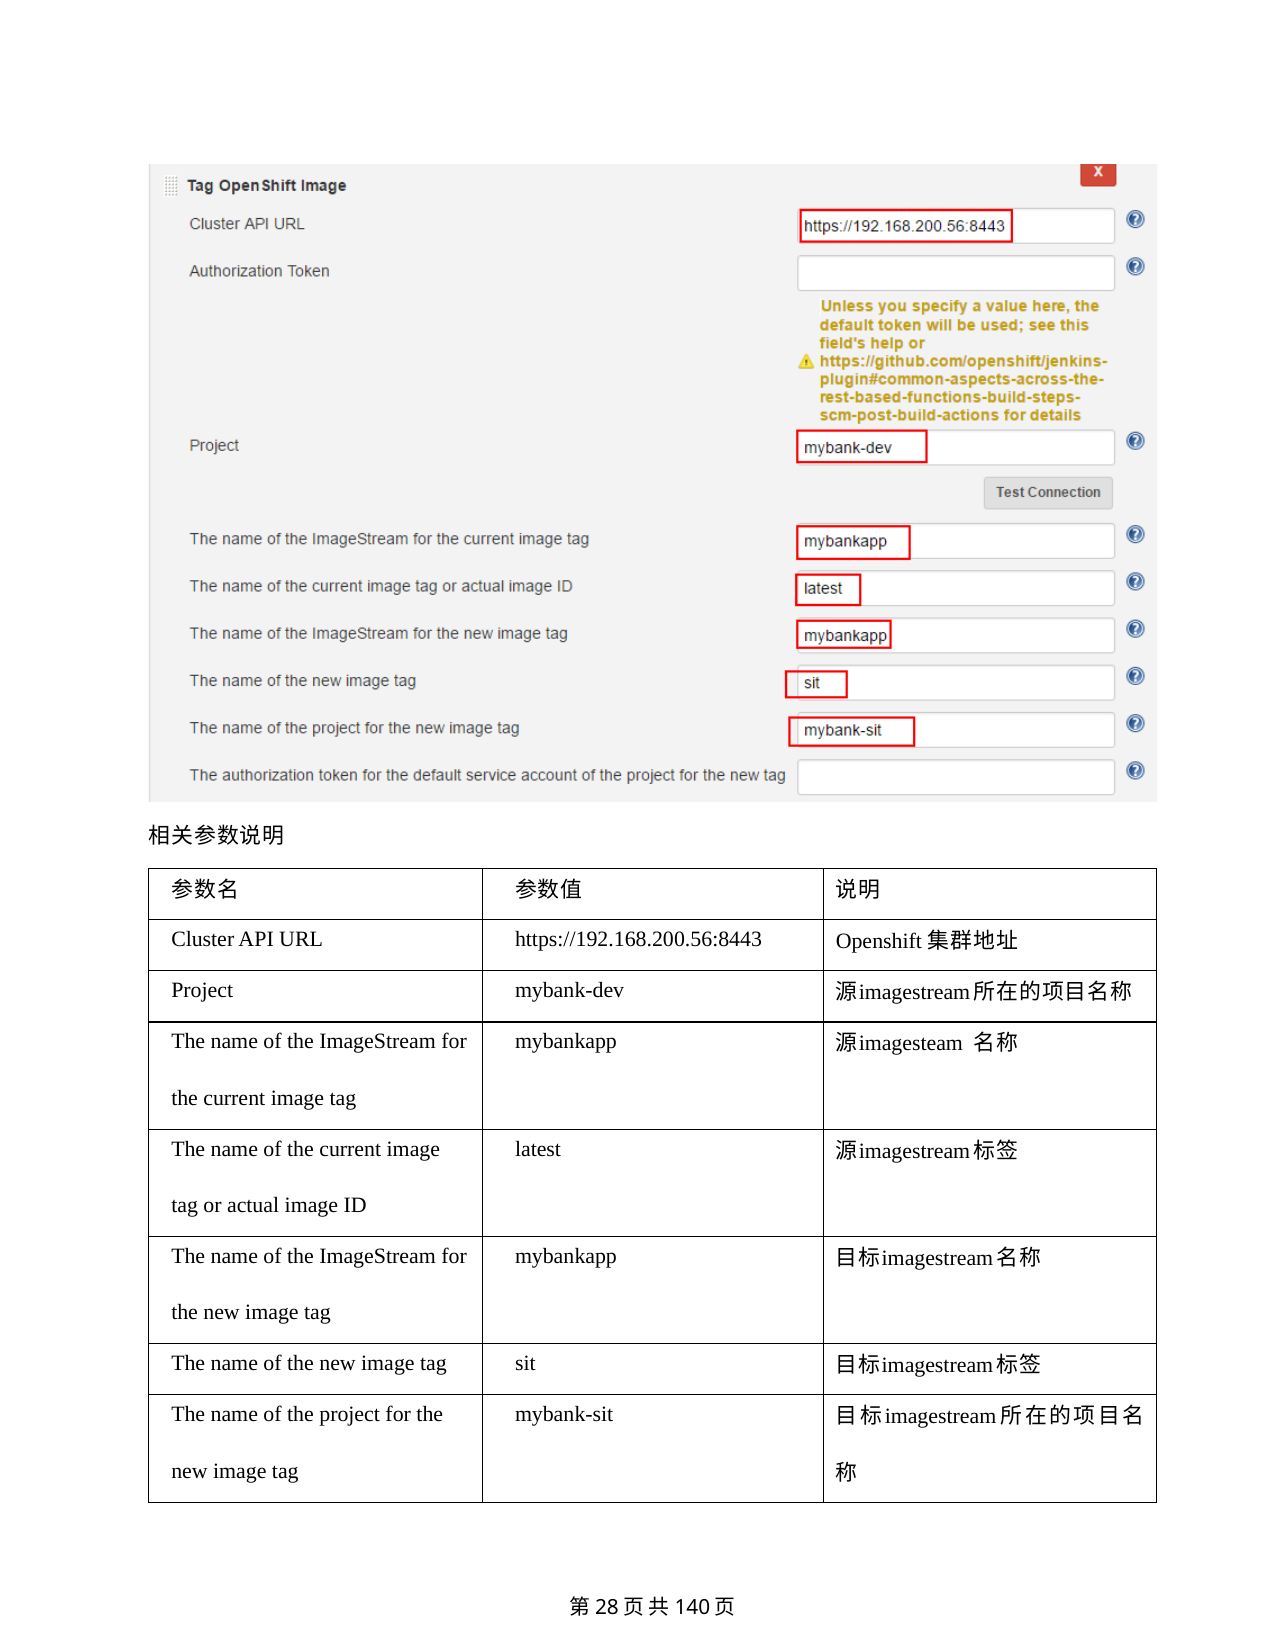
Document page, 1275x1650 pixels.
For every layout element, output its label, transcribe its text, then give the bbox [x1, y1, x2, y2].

table_cell The name of the project for the new image tag [149, 1395, 482, 1502]
table_cell 源imagestream标签 [824, 1130, 1156, 1236]
table_cell sit [483, 1344, 823, 1394]
table_cell 目标imagestream所在的项目名称 [824, 1395, 1156, 1502]
table_cell 源imagesteam名称 [824, 1023, 1156, 1129]
table_cell 源imagestream所在的项目名称 [824, 971, 1156, 1021]
table_cell mybankapp [483, 1237, 823, 1343]
table_cell The name of the new image tag [149, 1344, 482, 1394]
picture [148, 164, 1158, 802]
table_header 参数名 [149, 869, 482, 919]
table_header 说明 [824, 869, 1156, 919]
table_cell Cluster API URL [149, 920, 482, 970]
table_cell mybank-sit [483, 1395, 823, 1502]
text 相关参数说明 [148, 815, 1156, 852]
table_cell The name of the ImageStream for the current image tag [149, 1023, 482, 1129]
table_cell 目标imagestream名称 [824, 1237, 1156, 1343]
table_cell The name of the ImageStream for the new image tag [149, 1237, 482, 1343]
table_cell mybankapp [483, 1023, 823, 1129]
table_header 参数值 [483, 869, 823, 919]
table_cell latest [483, 1130, 823, 1236]
table_cell mybank-dev [483, 971, 823, 1021]
table_cell 目标imagestream标签 [824, 1344, 1156, 1394]
table_cell Project [149, 971, 482, 1021]
table_cell https://192.168.200.56:8443 [483, 920, 823, 970]
table_cell Openshift集群地址 [824, 920, 1156, 970]
table_cell The name of the current image tag or actual image ID [149, 1130, 482, 1236]
